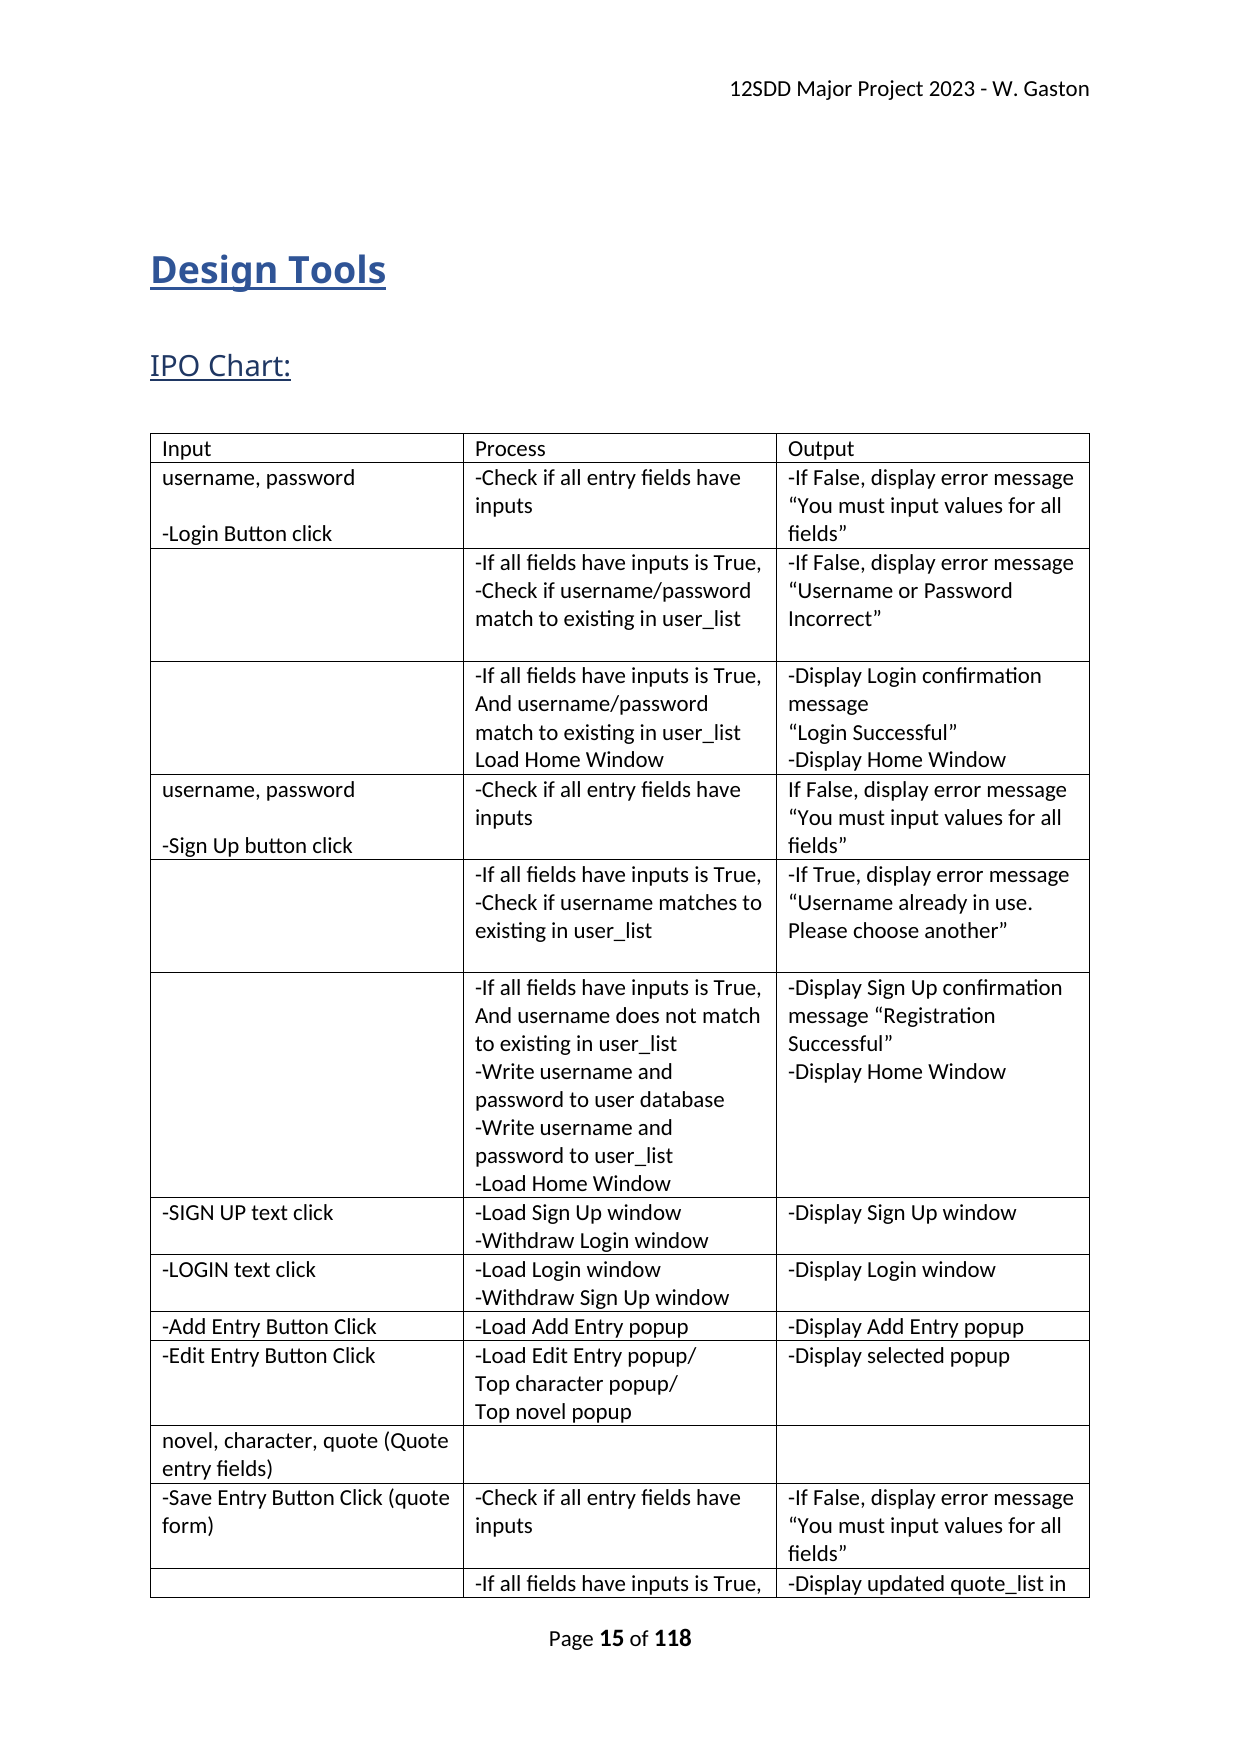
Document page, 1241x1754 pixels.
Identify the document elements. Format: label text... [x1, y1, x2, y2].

table_cell -Load Add Entry popup [464, 1312, 776, 1340]
subtitle Design Tools [150, 244, 1090, 295]
table_cell -Display Login window [777, 1255, 1089, 1311]
table_cell -Save Entry Button Click (quote form) [151, 1484, 463, 1568]
table_cell -If False, display error message “Username or Password Incorrect” [777, 549, 1089, 661]
table_cell -Display Sign Up window [777, 1198, 1089, 1254]
table_cell -Check if all entry fields have inputs [464, 1484, 776, 1568]
table_cell username, password -Login Button click [151, 463, 463, 547]
table_cell -Load Edit Entry popup/ Top character popup/ Top novel popup [464, 1341, 776, 1425]
subtitle IPO Chart: [150, 346, 1090, 385]
table_cell -Add Entry Button Click [151, 1312, 463, 1340]
table_cell [151, 549, 463, 661]
table_cell -If False, display error message “You must input values for all fields” [777, 1484, 1089, 1568]
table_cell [777, 1569, 1089, 1597]
table_header Input [151, 434, 463, 462]
table_cell -If False, display error message “You must input values for all fields” [777, 463, 1089, 547]
table_cell -Display Login confirmation message “Login Successful” -Display Home Window [777, 662, 1089, 774]
table_cell [777, 1426, 1089, 1482]
table_cell -If all fields have inputs is True, And username does not match to existing in user_list -Write username and password to user database -Write username and password to user_list -Load Home Window [464, 973, 776, 1197]
table_cell -Load Sign Up window -Withdraw Login window [464, 1198, 776, 1254]
table_cell -Display selected popup [777, 1341, 1089, 1425]
table_cell -If all fields have inputs is True, -Check if username/password match to existing in user_list [464, 549, 776, 661]
table_header Output [777, 434, 1089, 462]
table_cell [464, 1426, 776, 1482]
table_cell -LOGIN text click [151, 1255, 463, 1311]
table_cell -If all fields have inputs is True, And username/password match to existing in user_list Load Home Window [464, 662, 776, 774]
table_cell -If True, display error message “Username already in use. Please choose another” [777, 860, 1089, 972]
table_cell [151, 1569, 463, 1597]
table_cell -Load Login window -Withdraw Sign Up window [464, 1255, 776, 1311]
table_cell -If all fields have inputs is True, -Check if username matches to existing in user_list [464, 860, 776, 972]
table_cell -Check if all entry fields have inputs [464, 463, 776, 547]
table_cell [151, 662, 463, 774]
table_cell [151, 973, 463, 1197]
table_cell -Display Add Entry popup [777, 1312, 1089, 1340]
table_cell -Edit Entry Button Click [151, 1341, 463, 1425]
table_cell -Display Sign Up confirmation message “Registration Successful” -Display Home Window [777, 973, 1089, 1197]
table_cell -Check if all entry fields have inputs [464, 775, 776, 859]
table_cell [151, 860, 463, 972]
table_header Process [464, 434, 776, 462]
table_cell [464, 1569, 776, 1597]
table_cell If False, display error message “You must input values for all fields” [777, 775, 1089, 859]
table_cell novel, character, quote (Quote entry fields) [151, 1426, 463, 1482]
table_cell -SIGN UP text click [151, 1198, 463, 1254]
table_cell username, password -Sign Up button click [151, 775, 463, 859]
